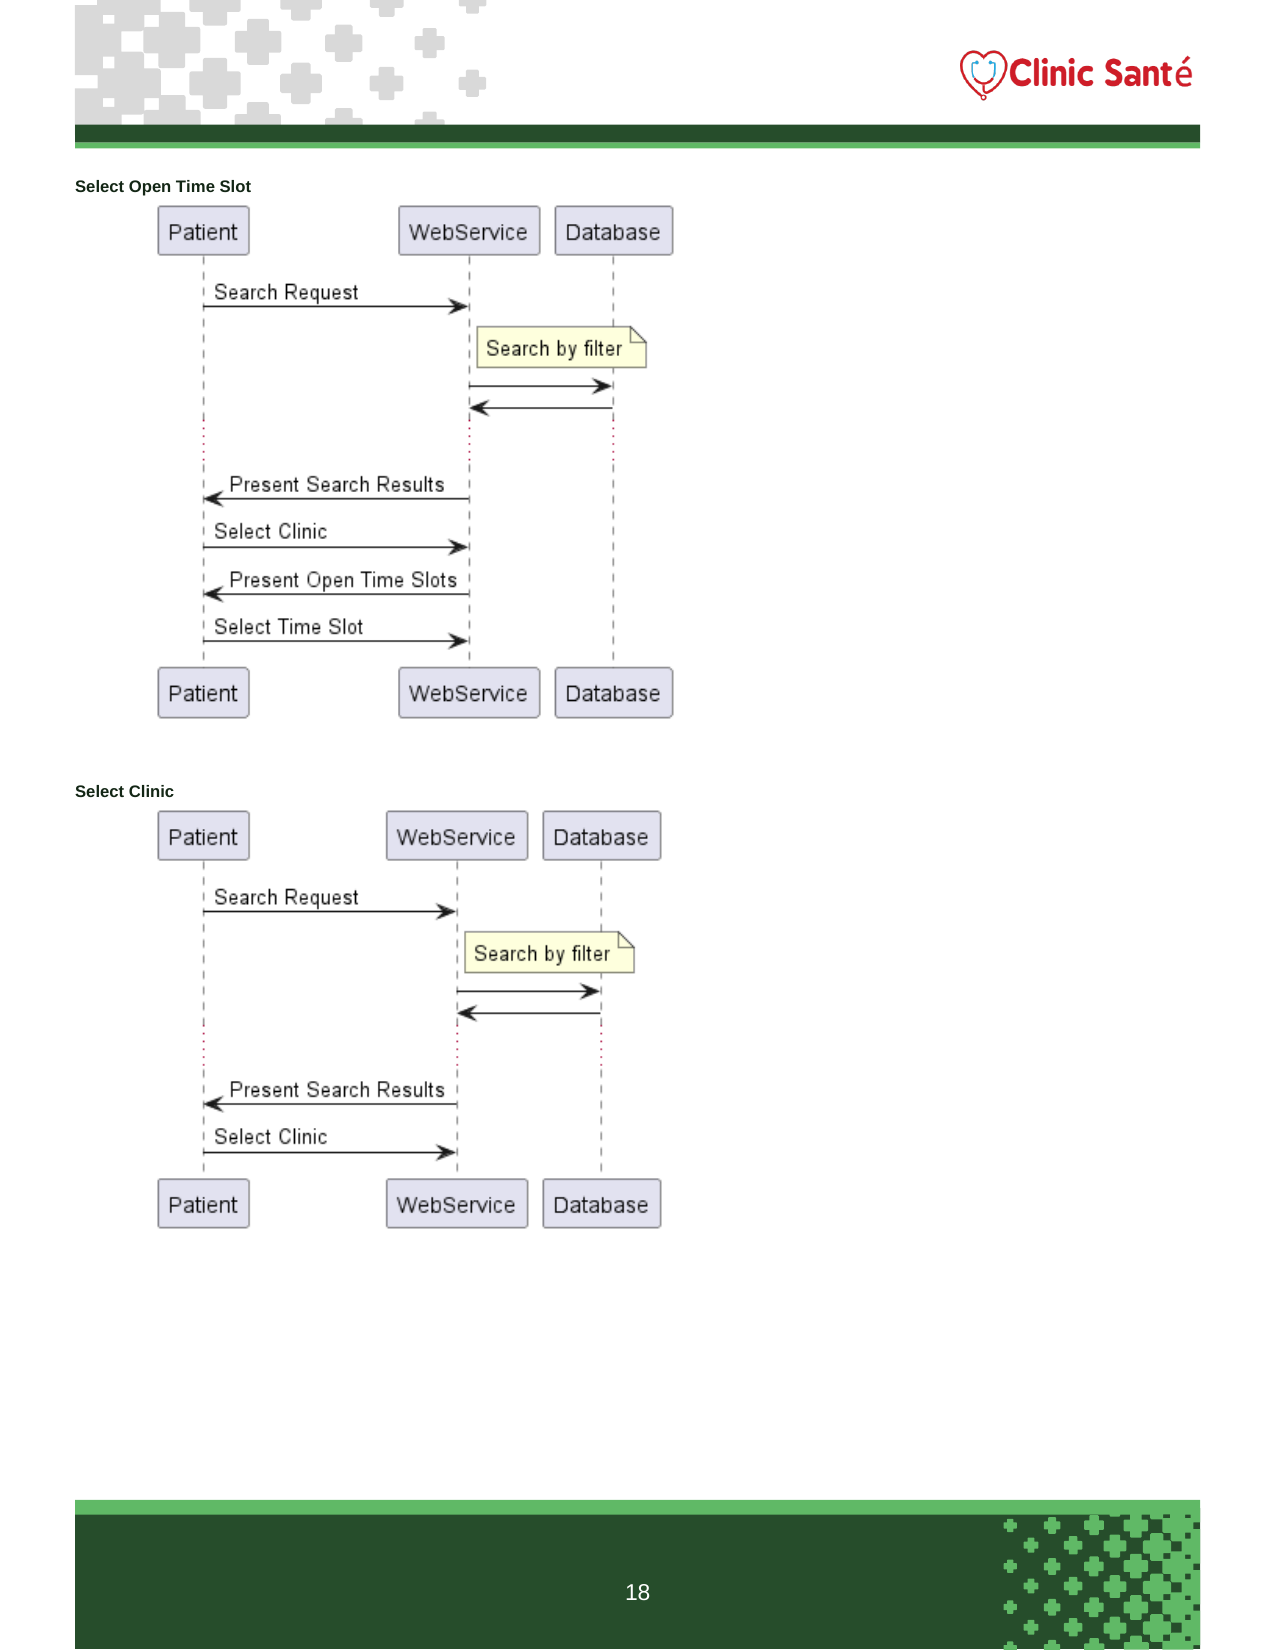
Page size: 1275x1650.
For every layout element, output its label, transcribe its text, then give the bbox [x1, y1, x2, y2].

picture [958, 45, 1198, 105]
subtitle Select Clinic [75, 782, 1200, 801]
picture [150, 198, 680, 725]
picture [150, 803, 668, 1235]
subtitle Select Open Time Slot [75, 177, 1200, 196]
